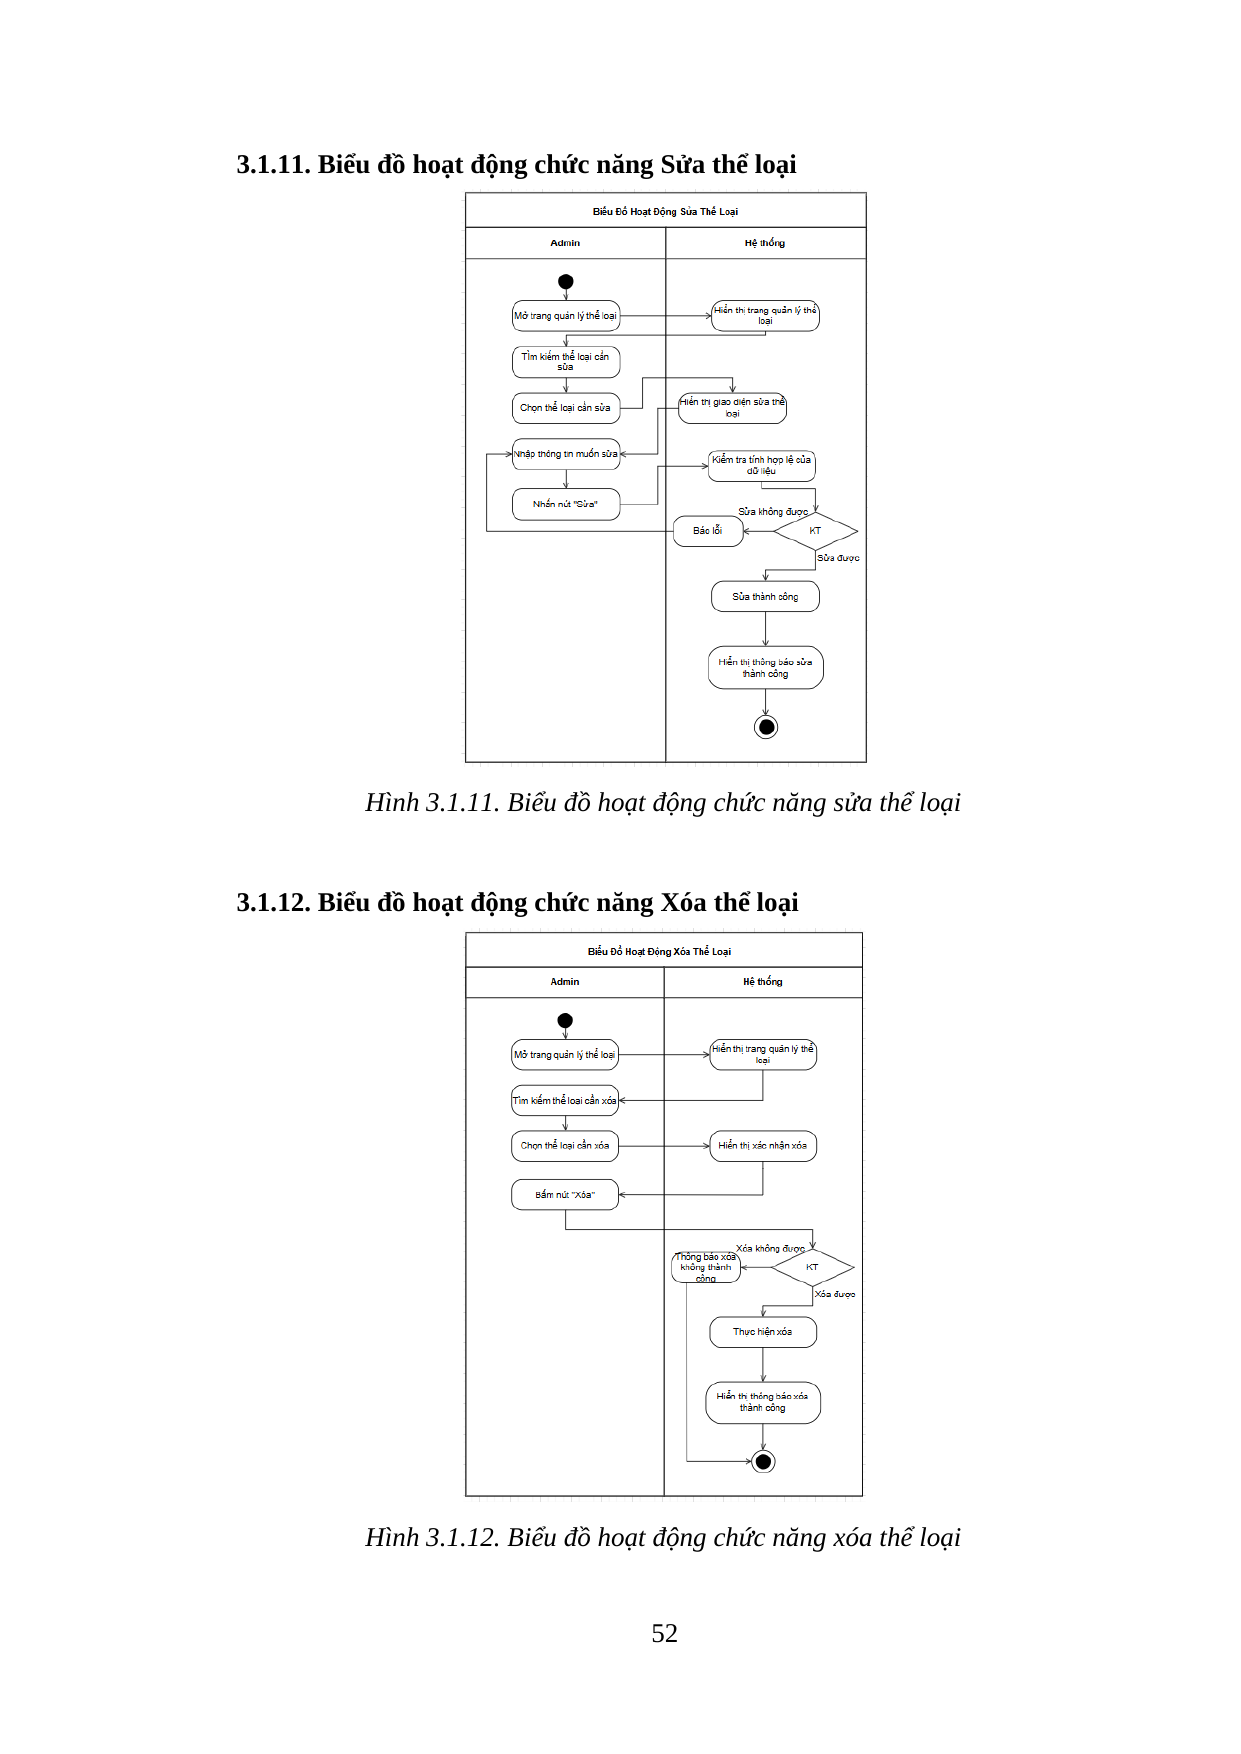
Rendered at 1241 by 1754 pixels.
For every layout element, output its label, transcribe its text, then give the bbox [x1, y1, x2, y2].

text Hình 3.1.11. Biểu đồ hoạt động chức năng sửa thể loại [207, 786, 1122, 817]
picture [461, 189, 868, 767]
subtitle 3.1.11. Biểu đồ hoạt động chức năng Sửa thể loại [236, 148, 1122, 179]
picture [463, 928, 866, 1502]
text Hình 3.1.12. Biểu đồ hoạt động chức năng xóa thể loại [207, 1521, 1122, 1552]
subtitle 3.1.12. Biểu đồ hoạt động chức năng Xóa thể loại [236, 886, 1122, 917]
